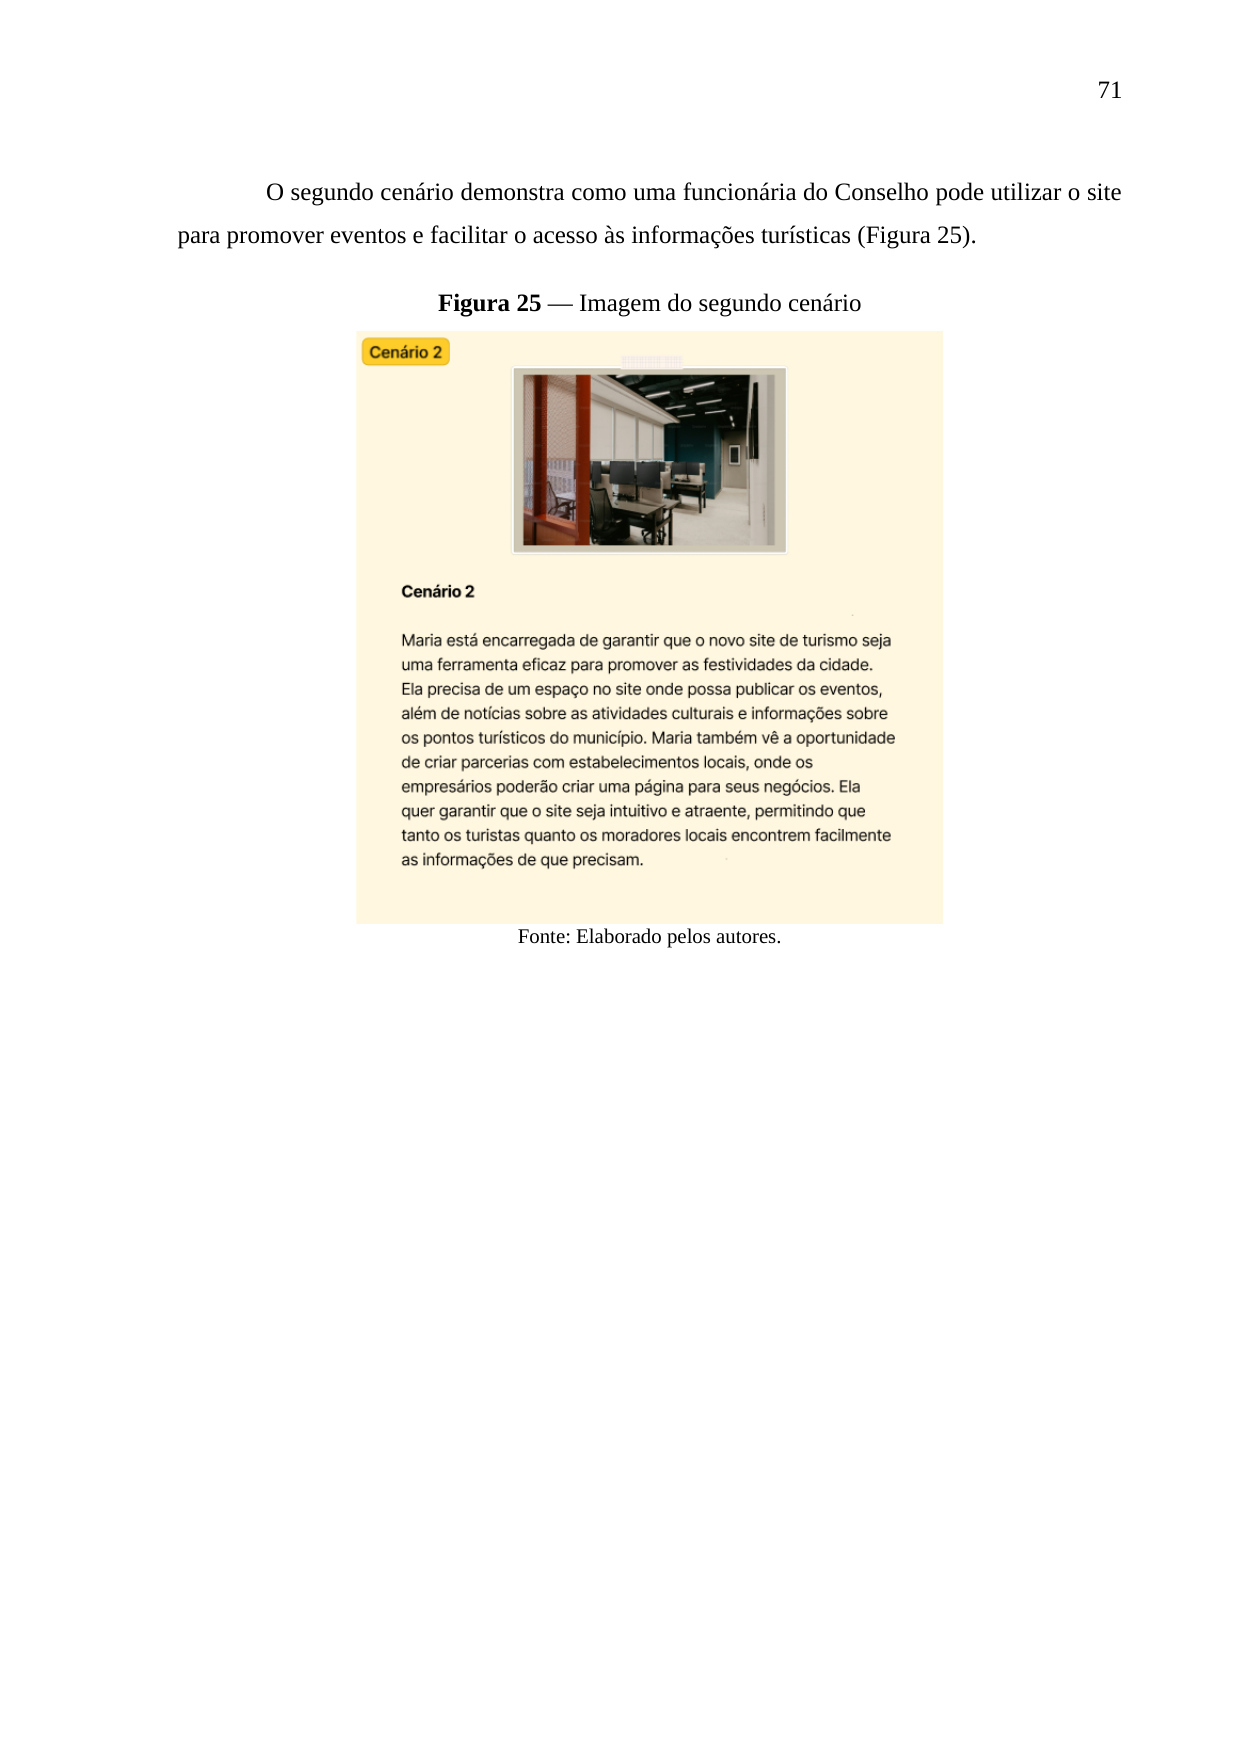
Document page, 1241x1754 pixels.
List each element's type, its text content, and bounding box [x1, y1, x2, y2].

text O segundo cenário demonstra como uma funcionária do Conselho pode utilizar o site para promover eventos e facilitar o acesso às informações turísticas (Figura 25). [177, 177, 1122, 249]
text Figura 25 — Imagem do segundo cenário [177, 288, 1122, 317]
text Fonte: Elaborado pelos autores. [177, 924, 1122, 948]
picture [356, 331, 944, 924]
